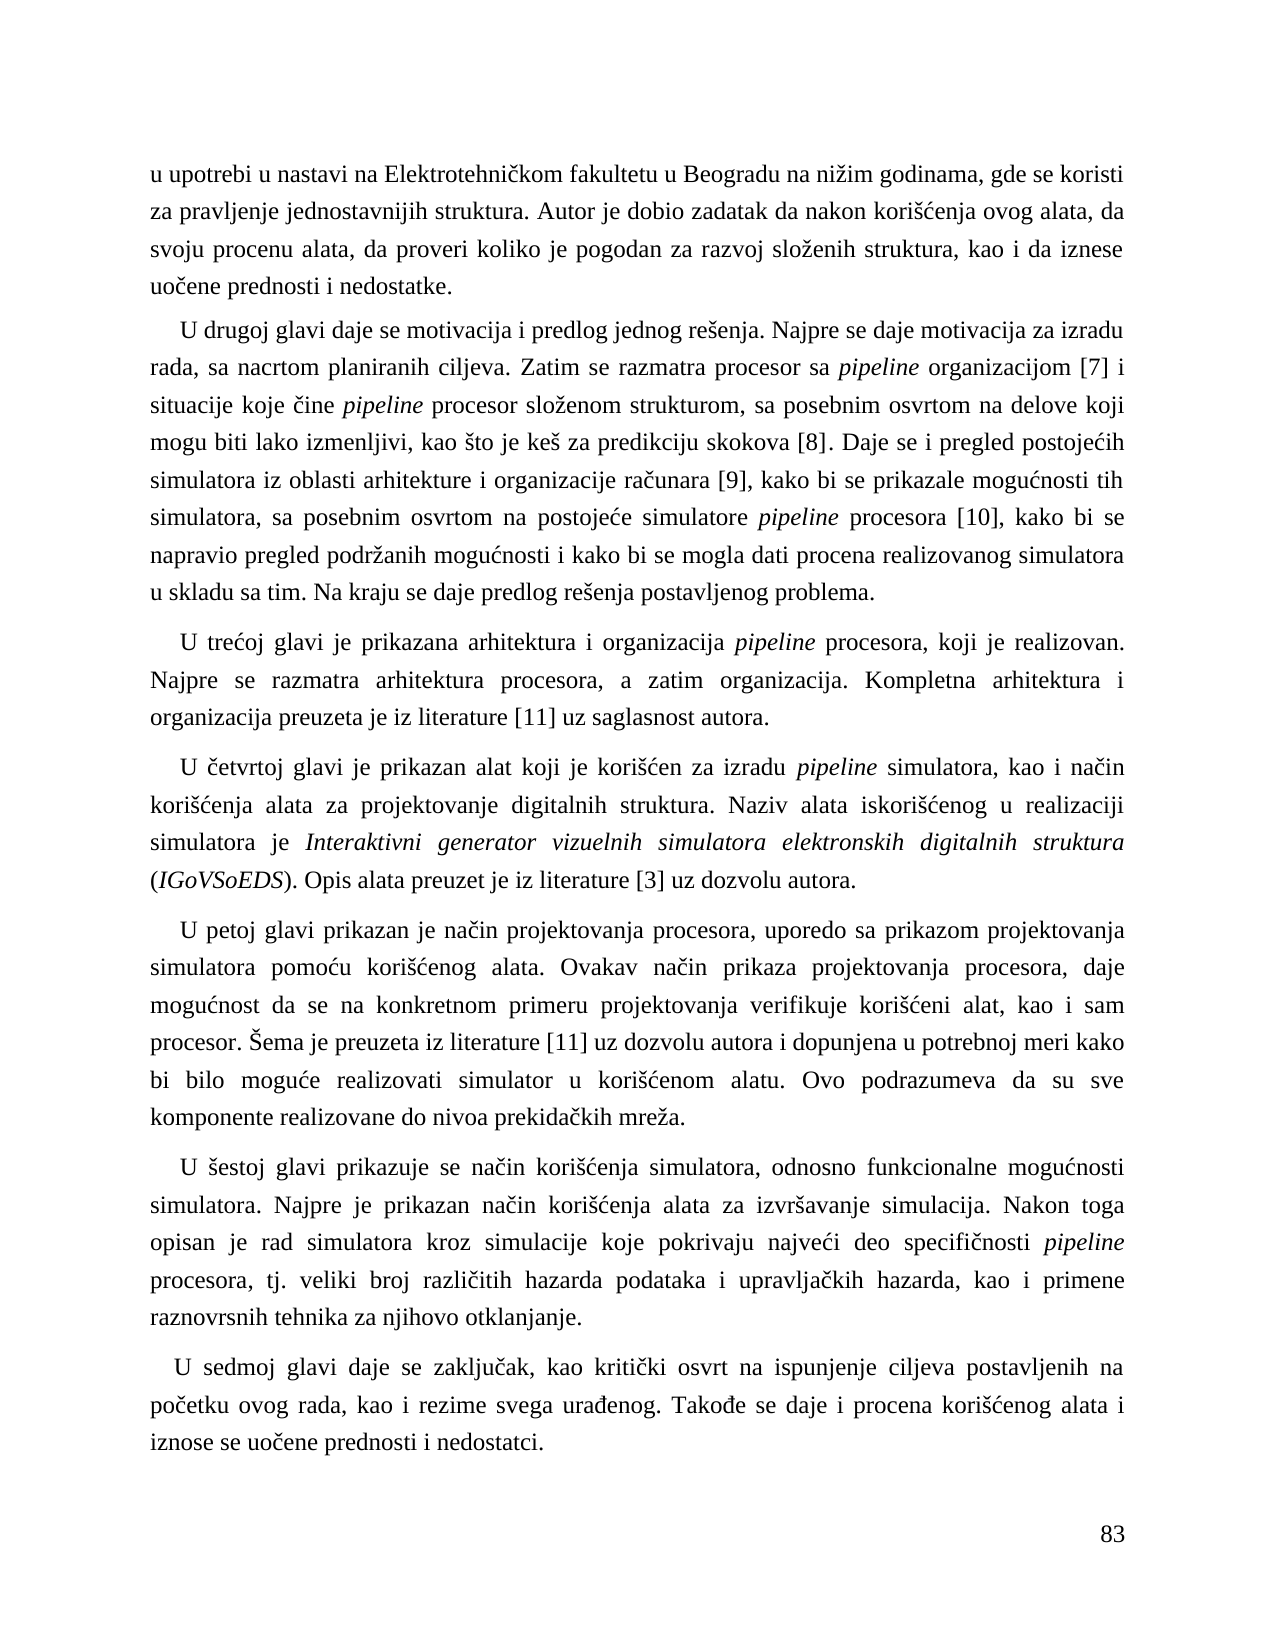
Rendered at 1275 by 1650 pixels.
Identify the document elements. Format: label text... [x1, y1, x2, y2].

text U šestoj glavi prikazuje se način korišćenja simulatora, odnosno funkcionalne mogućnosti simulatora. Najpre je prikazan način korišćenja alata za izvršavanje simulacija. Nakon toga opisan je rad simulatora kroz simulacije koje pokrivaju najveći deo specifičnosti pipeline procesora, tj. veliki broj različitih hazarda podataka i upravljačkih hazarda, kao i primene raznovrsnih tehnika za njihovo otklanjanje. [150, 1144, 1125, 1331]
text U drugoj glavi daje se motivacija i predlog jednog rešenja. Najpre se daje motivacija za izradu rada, sa nacrtom planiranih ciljeva. Zatim se razmatra procesor sa pipeline organizacijom [7] i situacije koje čine pipeline procesor složenom strukturom, sa posebnim osvrtom na delove koji mogu biti lako izmenljivi, kao što je keš za predikciju skokova [8]. Daje se i pregled postojećih simulatora iz oblasti arhitekture i organizacije računara [9], kako bi se prikazale mogućnosti tih simulatora, sa posebnim osvrtom na postojeće simulatore pipeline procesora [10], kako bi se napravio pregled podržanih mogućnosti i kako bi se mogla dati procena realizovanog simulatora u skladu sa tim. Na kraju se daje predlog rešenja postavljenog problema. [150, 306, 1125, 606]
text U trećoj glavi je prikazana arhitektura i organizacija pipeline procesora, koji je realizovan. Najpre se razmatra arhitektura procesora, a zatim organizacija. Kompletna arhitektura i organizacija preuzeta je iz literature [11] uz saglasnost autora. [150, 619, 1125, 731]
text U petoj glavi prikazan je način projektovanja procesora, uporedo sa prikazom projektovanja simulatora pomoću korišćenog alata. Ovakav način prikaza projektovanja procesora, daje mogućnost da se na konkretnom primeru projektovanja verifikuje korišćeni alat, kao i sam procesor. Šema je preuzeta iz literature [11] uz dozvolu autora i dopunjena u potrebnoj meri kako bi bilo moguće realizovati simulator u korišćenom alatu. Ovo podrazumeva da su sve komponente realizovane do nivoa prekidačkih mreža. [150, 906, 1125, 1131]
text U četvrtoj glavi je prikazan alat koji je korišćen za izradu pipeline simulatora, kao i način korišćenja alata za projektovanje digitalnih struktura. Naziv alata iskorišćenog u realizaciji simulatora je Interaktivni generator vizuelnih simulatora elektronskih digitalnih struktura (IGoVSoEDS). Opis alata preuzet je iz literature [3] uz dozvolu autora. [150, 744, 1125, 894]
text U sedmoj glavi daje se zaključak, kao kritički osvrt na ispunjenje ciljeva postavljenih na početku ovog rada, kao i rezime svega urađenog. Takođe se daje i procena korišćenog alata i iznose se uočene prednosti i nedostatci. [150, 1344, 1125, 1456]
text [150, 150, 1125, 300]
